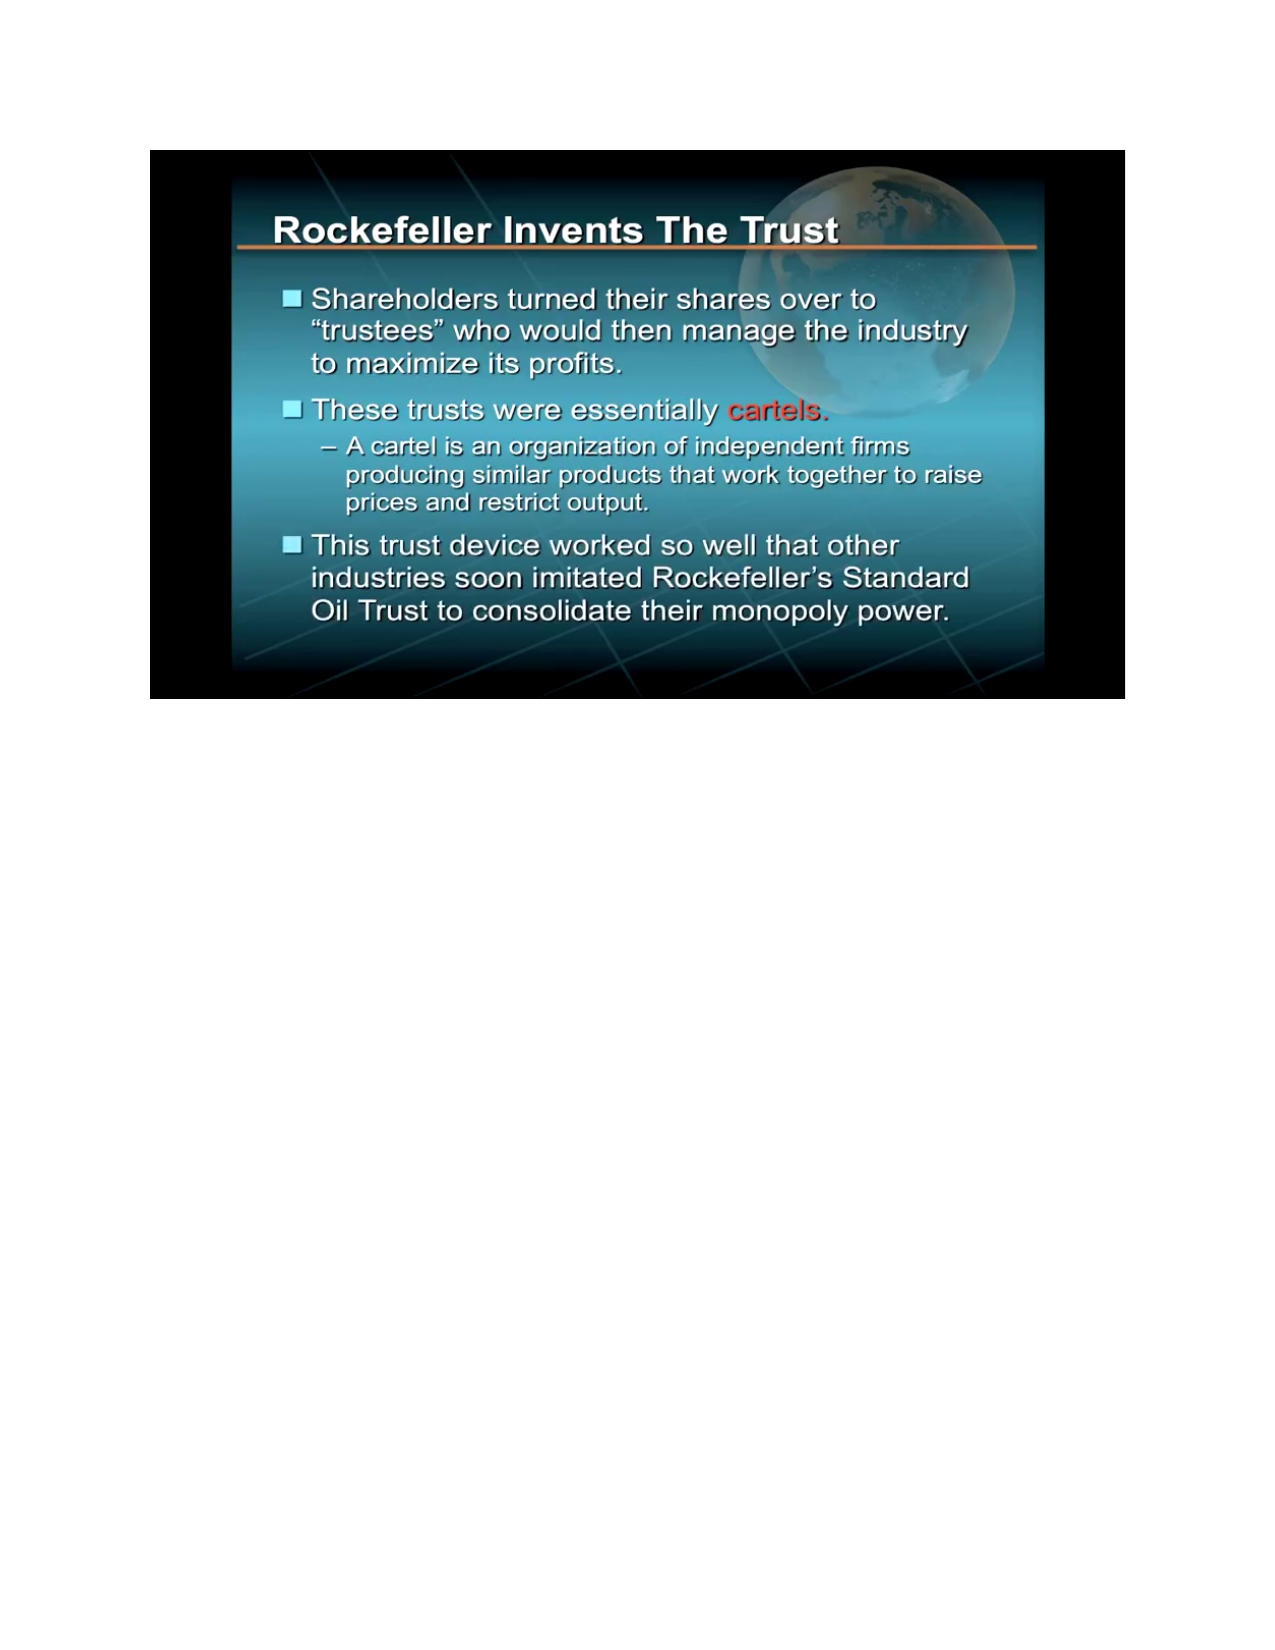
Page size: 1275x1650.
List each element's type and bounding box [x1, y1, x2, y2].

picture [150, 150, 1125, 699]
